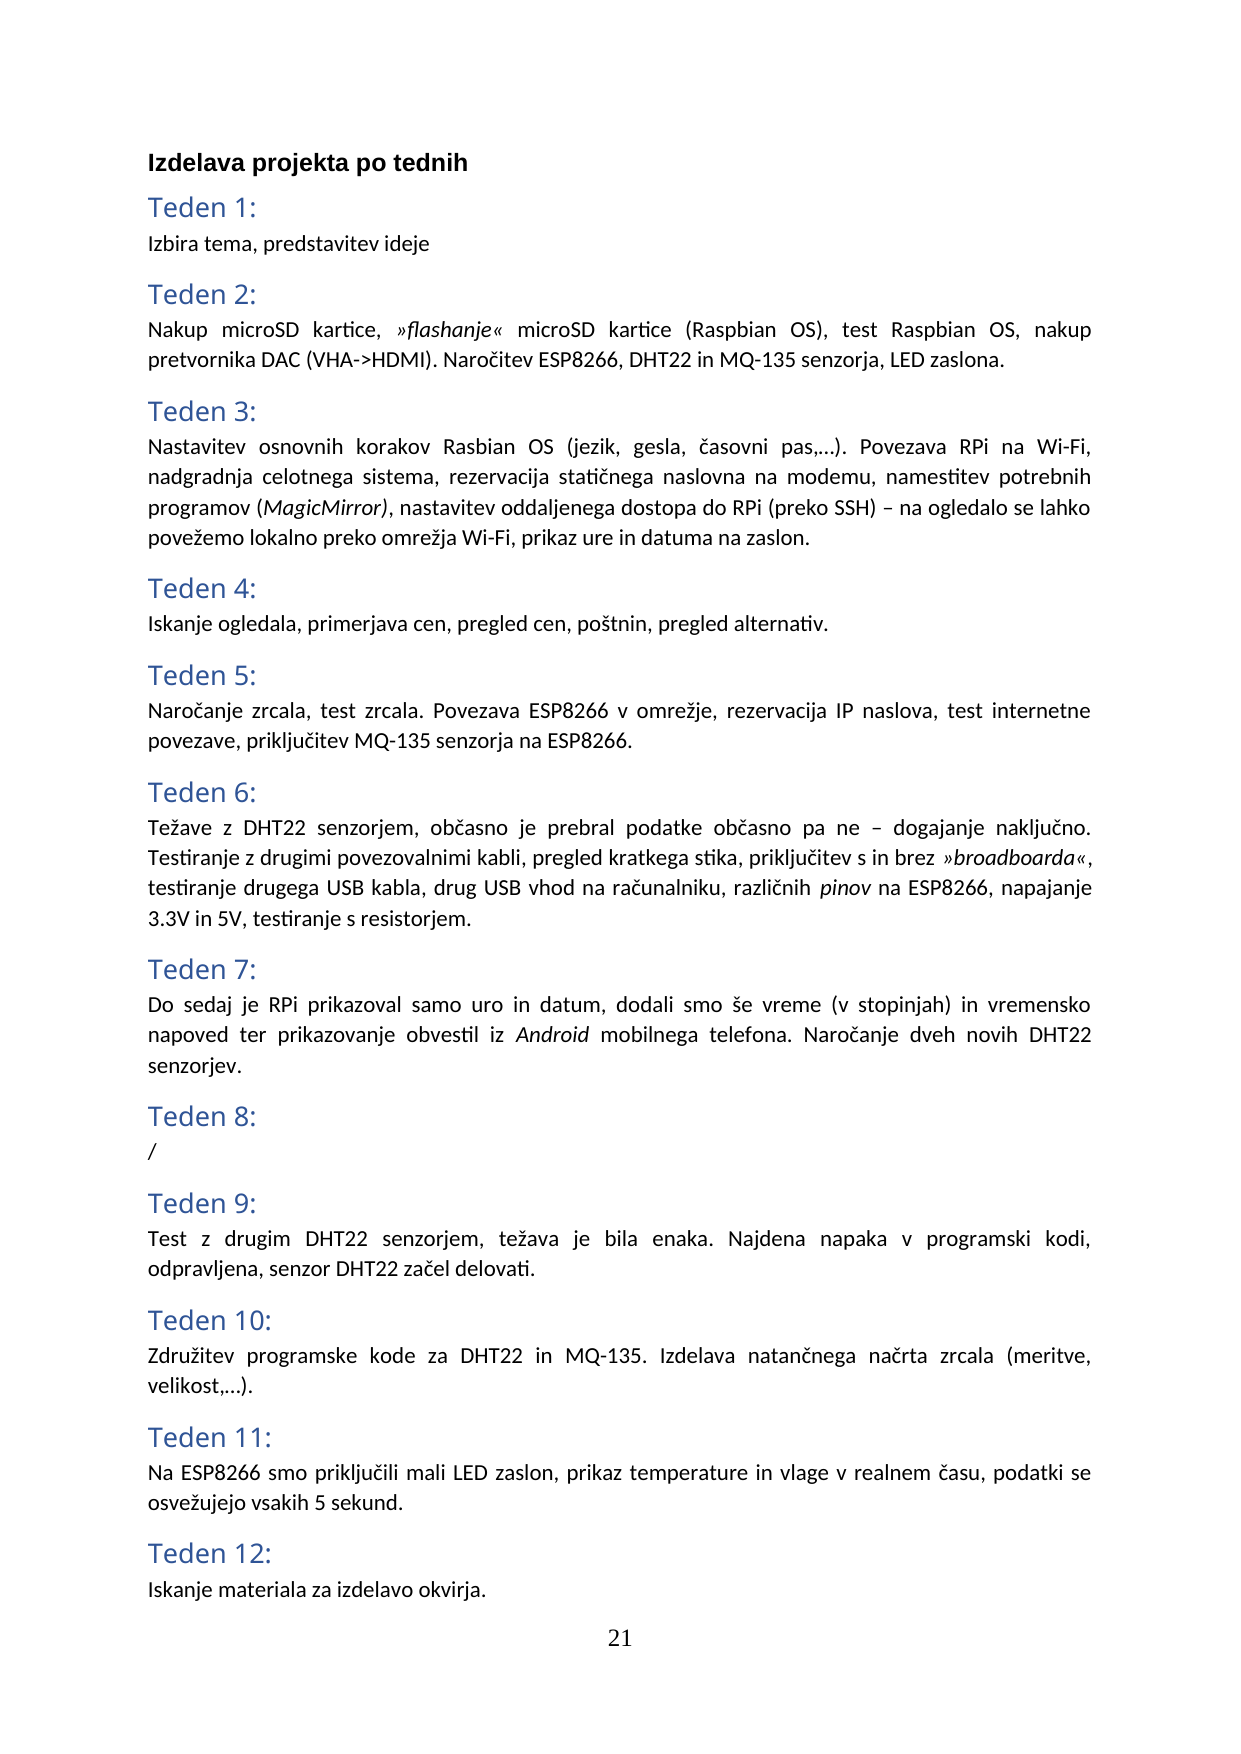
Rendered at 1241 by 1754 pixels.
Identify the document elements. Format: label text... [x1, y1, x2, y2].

text Test z drugim DHT22 senzorjem, težava je bila enaka. Najdena napaka v programski kodi, odpravljena, senzor DHT22 začel delovati. [148, 1224, 1093, 1282]
text Do sedaj je RPi prikazoval samo uro in datum, dodali smo še vreme (v stopinjah) in vremensko napoved ter prikazovanje obvestil iz Android mobilnega telefona. Naročanje dveh novih DHT22 senzorjev. [148, 990, 1093, 1079]
text Iskanje ogledala, primerjava cen, pregled cen, poštnin, pregled alternativ. [148, 609, 1093, 637]
subtitle Teden 9: [148, 1184, 1093, 1221]
subtitle Teden 6: [148, 773, 1093, 810]
subtitle Teden 11: [148, 1418, 1093, 1455]
subtitle Teden 1: [148, 189, 1093, 226]
subtitle Teden 8: [148, 1098, 1093, 1134]
text Težave z DHT22 senzorjem, občasno je prebral podatke občasno pa ne – dogajanje naključno. Testiranje z drugimi povezovalnimi kabli, pregled kratkega stika, priključitev s in brez »broadboarda«, testiranje drugega USB kabla, drug USB vhod na računalniku, različnih pinov na ESP8266, napajanje 3.3V in 5V, testiranje s resistorjem. [148, 813, 1093, 932]
text Iskanje materiala za izdelavo okvirja. [148, 1575, 1093, 1603]
subtitle Izdelava projekta po tednih [148, 148, 1093, 176]
subtitle Teden 3: [148, 392, 1093, 429]
text Na ESP8266 smo priključili mali LED zaslon, prikaz temperature in vlage v realnem času, podatki se osvežujejo vsakih 5 sekund. [148, 1458, 1093, 1516]
subtitle Teden 5: [148, 656, 1093, 693]
text Združitev programske kode za DHT22 in MQ-135. Izdelava natančnega načrta zrcala (meritve, velikost,…). [148, 1341, 1093, 1399]
text Izbira tema, predstavitev ideje [148, 229, 1093, 257]
subtitle Teden 7: [148, 951, 1093, 987]
subtitle Teden 4: [148, 570, 1093, 607]
text Nakup microSD kartice, »flashanje« microSD kartice (Raspbian OS), test Raspbian OS, nakup pretvornika DAC (VHA->HDMI). Naročitev ESP8266, DHT22 in MQ-135 senzorja, LED zaslona. [148, 315, 1093, 373]
subtitle Teden 12: [148, 1535, 1093, 1572]
text Naročanje zrcala, test zrcala. Povezava ESP8266 v omrežje, rezervacija IP naslova, test internetne povezave, priključitev MQ-135 senzorja na ESP8266. [148, 696, 1093, 754]
text Nastavitev osnovnih korakov Rasbian OS (jezik, gesla, časovni pas,…). Povezava RPi na Wi-Fi, nadgradnja celotnega sistema, rezervacija statičnega naslovna na modemu, namestitev potrebnih programov (MagicMirror), nastavitev oddaljenega dostopa do RPi (preko SSH) – na ogledalo se lahko povežemo lokalno preko omrežja Wi-Fi, prikaz ure in datuma na zaslon. [148, 432, 1093, 551]
subtitle Teden 10: [148, 1301, 1093, 1338]
subtitle Teden 2: [148, 276, 1093, 312]
text / [148, 1137, 1093, 1165]
